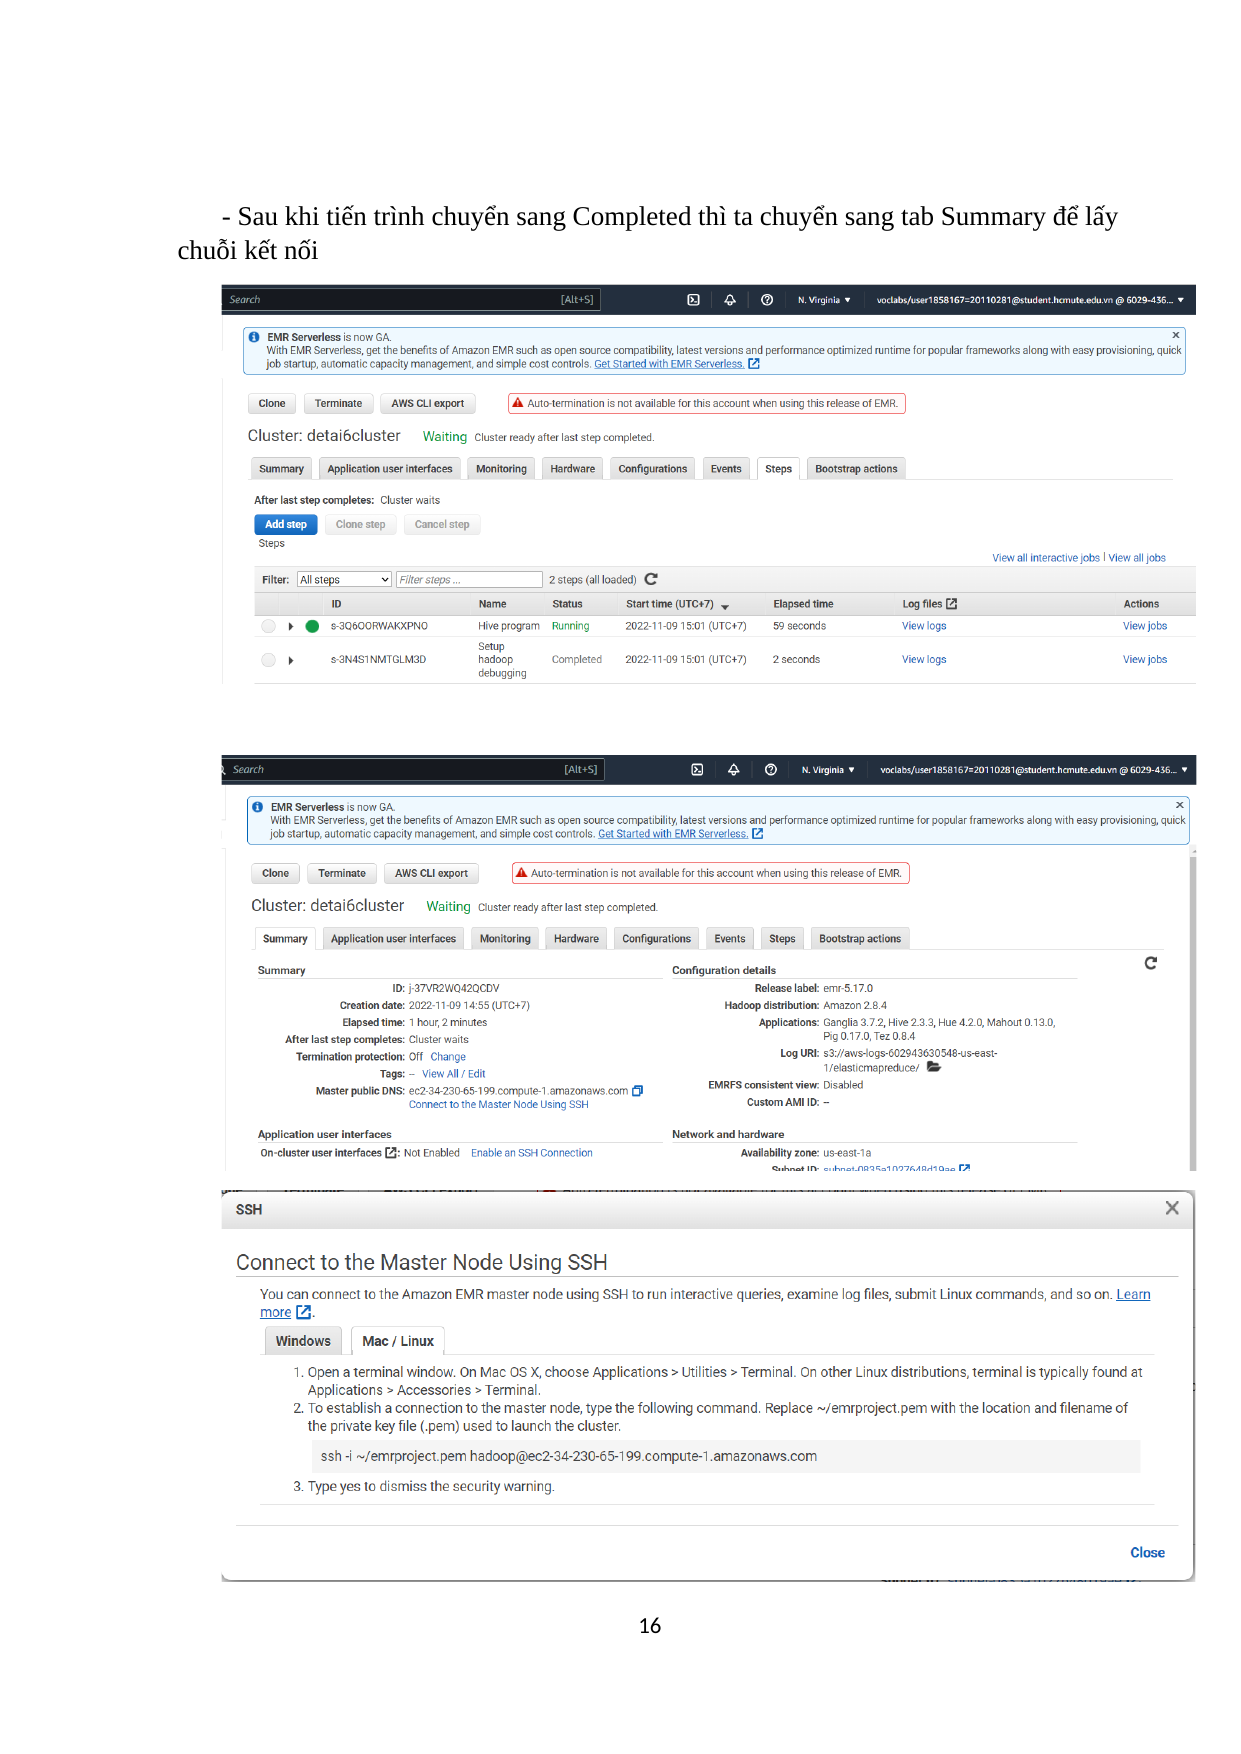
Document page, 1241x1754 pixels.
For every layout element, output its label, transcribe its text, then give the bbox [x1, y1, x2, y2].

text - Sau khi tiến trình chuyển sang Completed thì ta chuyển sang tab Summary để lấy chuỗi kết nối [177, 201, 1122, 265]
picture [221, 1190, 1196, 1582]
picture [221, 755, 1197, 1171]
picture [221, 284, 1196, 684]
